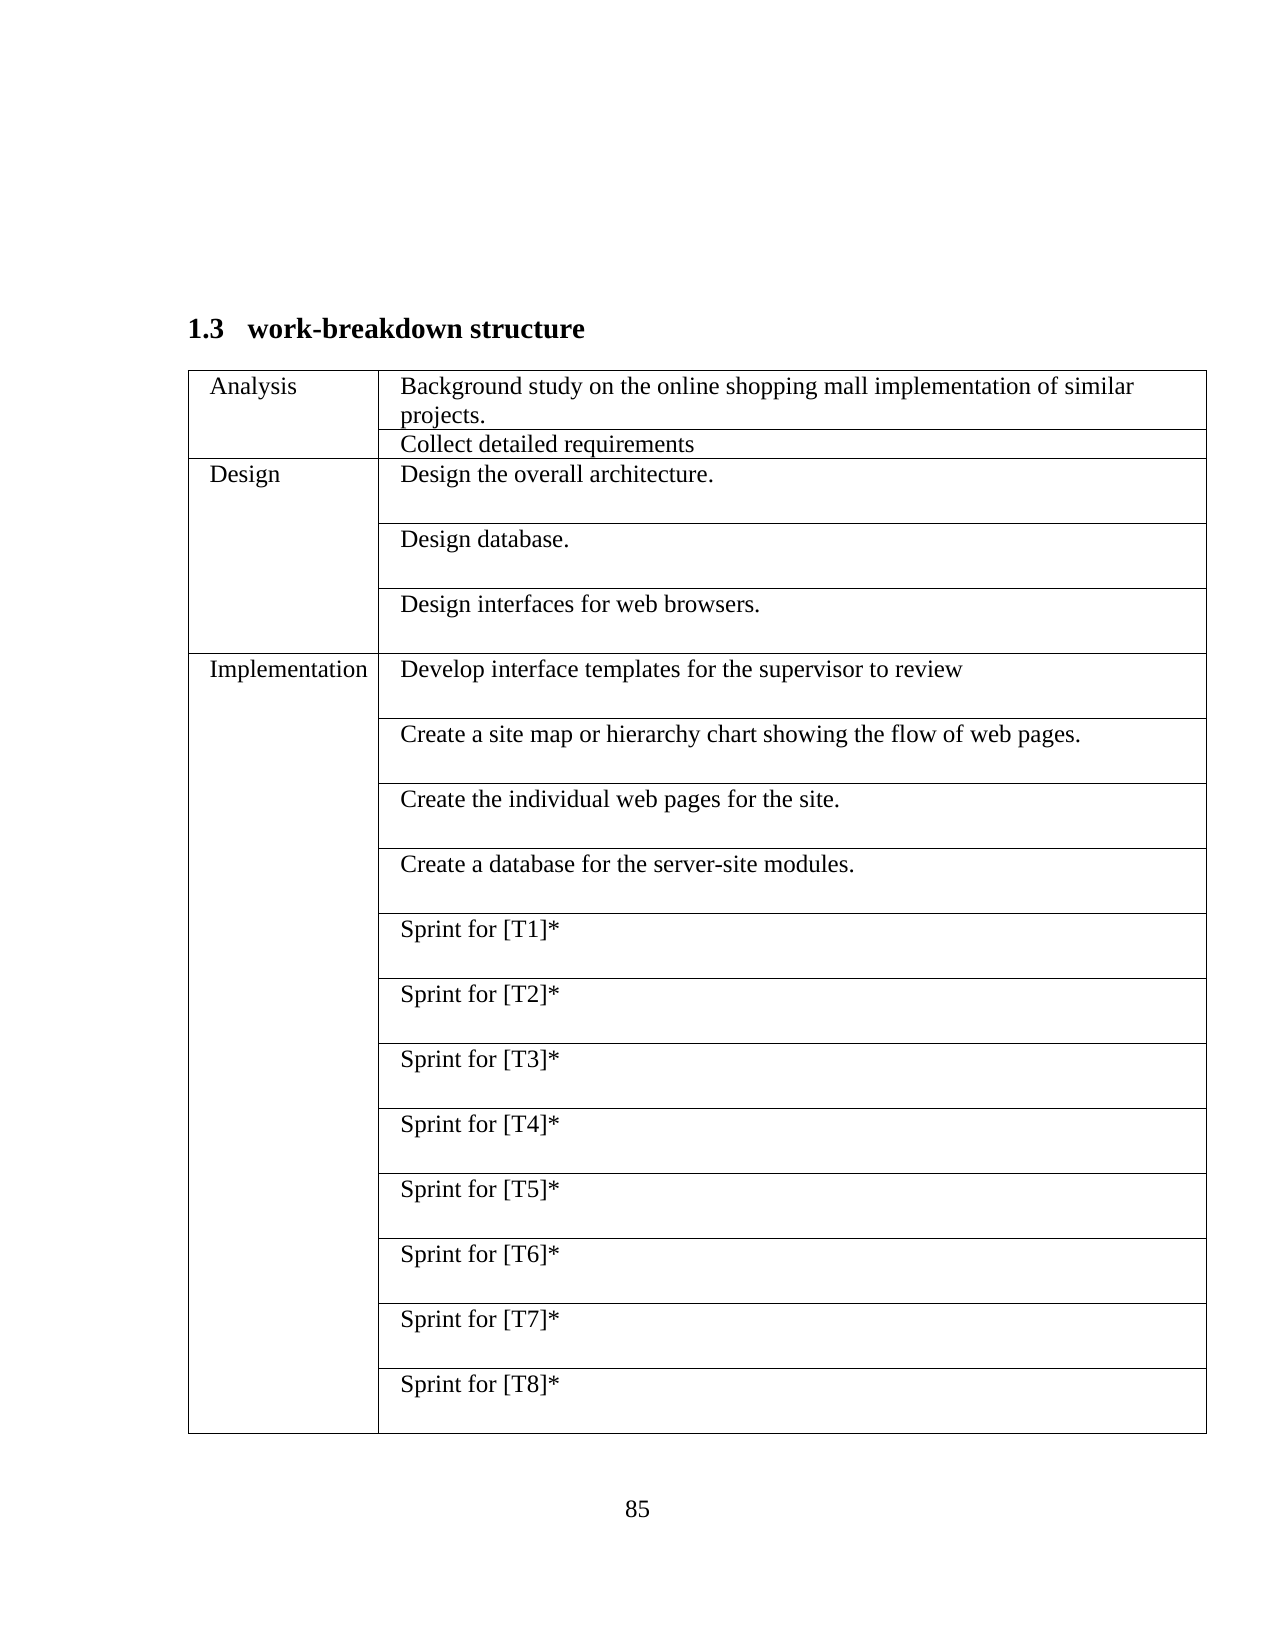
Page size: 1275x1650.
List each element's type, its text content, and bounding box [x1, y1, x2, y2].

table_cell Sprint for [T3]* [379, 1044, 1206, 1108]
table_cell Create the individual web pages for the site. [379, 784, 1206, 848]
table_cell Create a database for the server-site modules. [379, 849, 1206, 913]
table_cell Implementation [189, 654, 378, 1433]
subtitle work-breakdown structure [187, 311, 1087, 345]
table_cell Develop interface templates for the supervisor to review [379, 654, 1206, 718]
table_cell Sprint for [T6]* [379, 1239, 1206, 1303]
table_cell Design database. [379, 524, 1206, 588]
table_cell Sprint for [T7]* [379, 1304, 1206, 1368]
table_cell Design [189, 459, 378, 653]
table_cell Sprint for [T2]* [379, 979, 1206, 1043]
table_cell Sprint for [T4]* [379, 1109, 1206, 1173]
table_cell Sprint for [T1]* [379, 914, 1206, 978]
table_cell Create a site map or hierarchy chart showing the flow of web pages. [379, 719, 1206, 783]
table_header Background study on the online shopping mall implementation of similar projects. [379, 371, 1206, 428]
table_cell Collect detailed requirements [379, 430, 1206, 458]
table_cell Sprint for [T8]* [379, 1369, 1206, 1433]
table_cell Sprint for [T5]* [379, 1174, 1206, 1238]
table_cell Design interfaces for web browsers. [379, 589, 1206, 653]
table_header Analysis [189, 371, 378, 458]
table_cell Design the overall architecture. [379, 459, 1206, 523]
